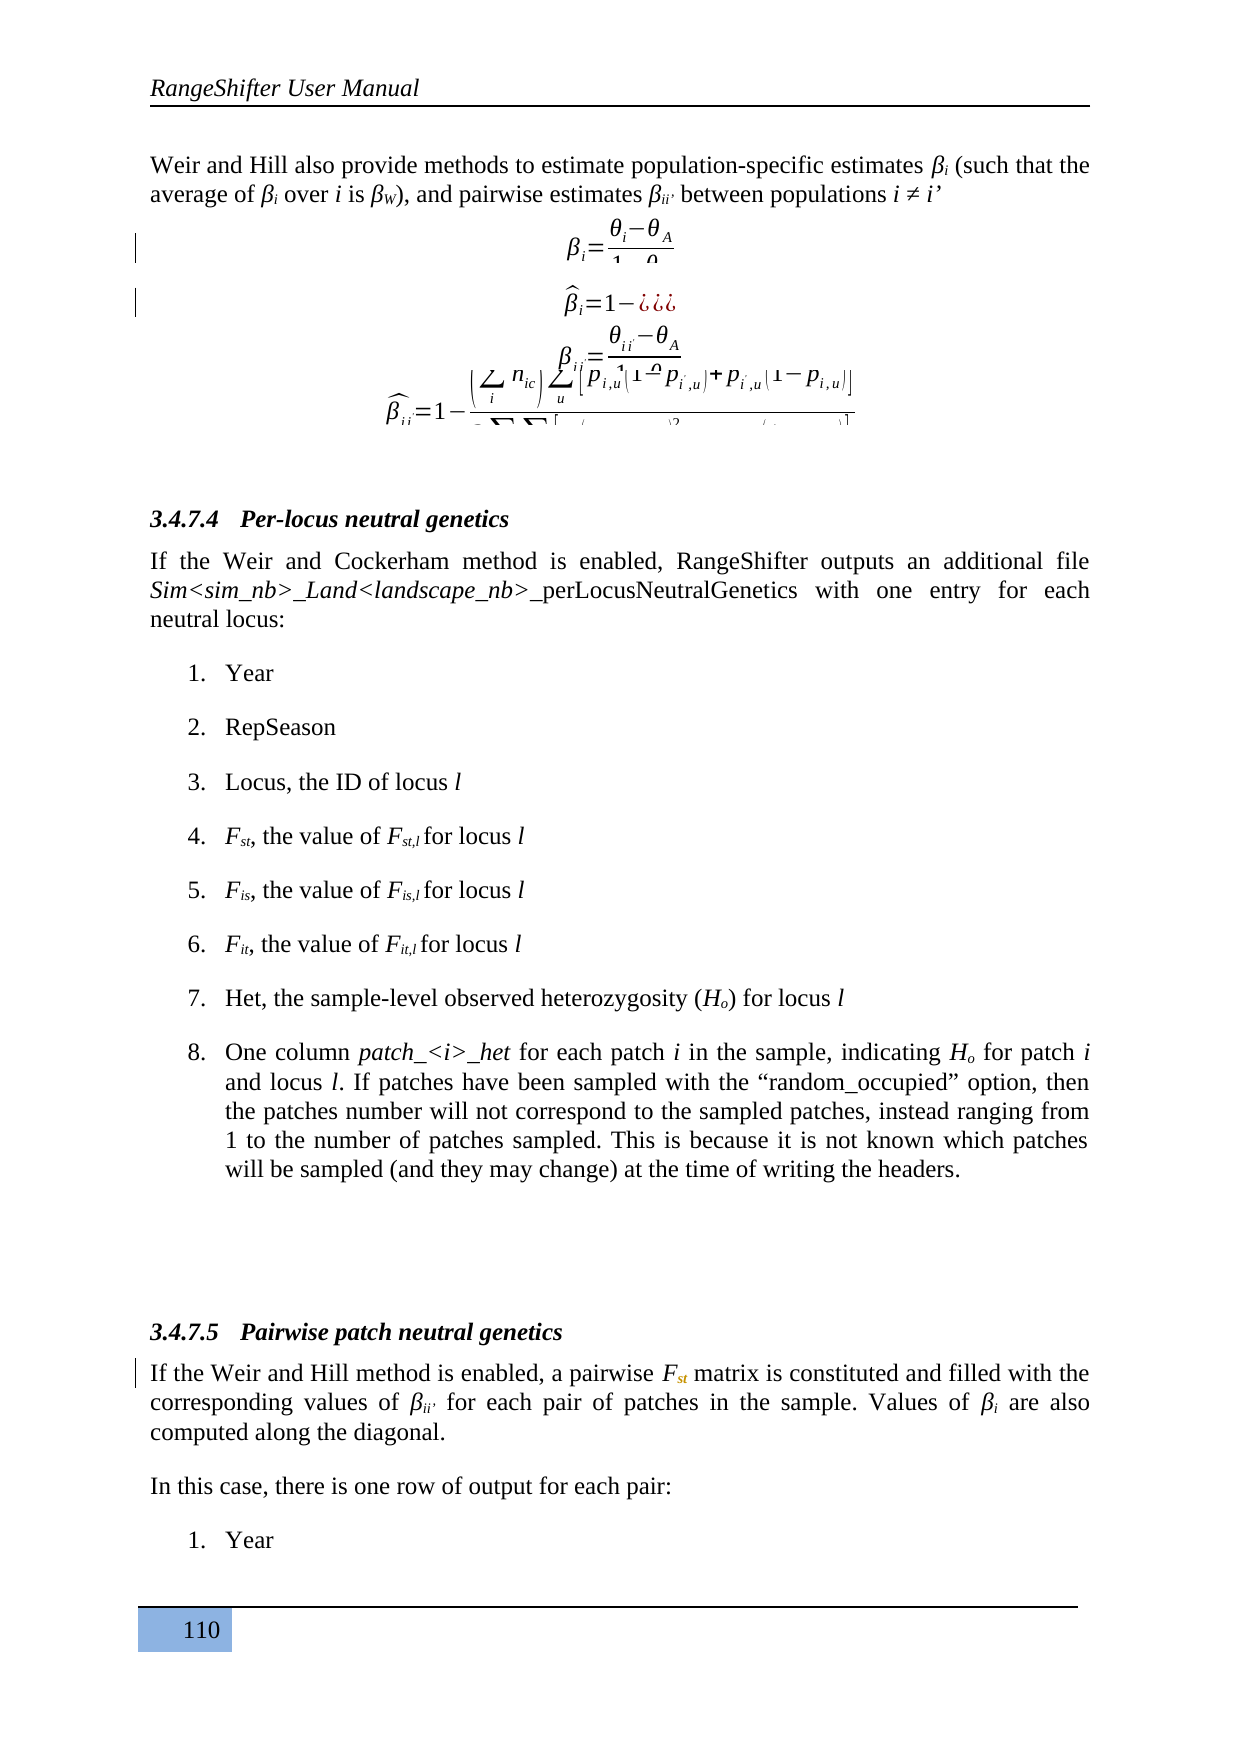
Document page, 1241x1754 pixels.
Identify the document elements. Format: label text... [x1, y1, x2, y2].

list Fst, the value of Fst,l for locus l [187, 821, 1090, 850]
list Locus, the ID of locus l [187, 767, 1090, 796]
list RepSeason [187, 712, 1090, 742]
list Year [187, 658, 1090, 687]
list Fis, the value of Fis,l for locus l [187, 875, 1090, 904]
text In this case, there is one row of output for each pair: [150, 1471, 1090, 1500]
list Fit, the value of Fit,l for locus l [187, 929, 1090, 958]
subtitle Per-locus neutral genetics [150, 504, 1090, 533]
text If the Weir and Hill method is enabled, a pairwise Fst matrix is constituted and filled with the corresponding values of βii’ for each pair of patches in the sample. Values of βi are also computed along the diagonal. [150, 1358, 1090, 1446]
subtitle Pairwise patch neutral genetics [150, 1317, 1090, 1346]
list Het, the sample-level observed heterozygosity (Ho) for locus l [187, 983, 1090, 1012]
list Year [187, 1525, 1090, 1554]
text Weir and Hill also provide methods to estimate population-specific estimates βi (such that the average of βi over i is βW), and pairwise estimates βii’ between populations i ≠ i’ [150, 150, 1090, 208]
text If the Weir and Cockerham method is enabled, RangeShifter outputs an additional file Sim<sim_nb>_Land<landscape_nb>_perLocusNeutralGenetics with one entry for each neutral locus: [150, 546, 1090, 633]
list One column patch_<i>_het for each patch i in the sample, indicating Ho for patch i and locus l. If patches have been sampled with the “random_occupied” option, then the patches number will not correspond to the sampled patches, instead ranging from 1 to the number of patches sampled. This is because it is not known which patches will be sampled (and they may change) at the time of writing the headers. [187, 1037, 1090, 1183]
